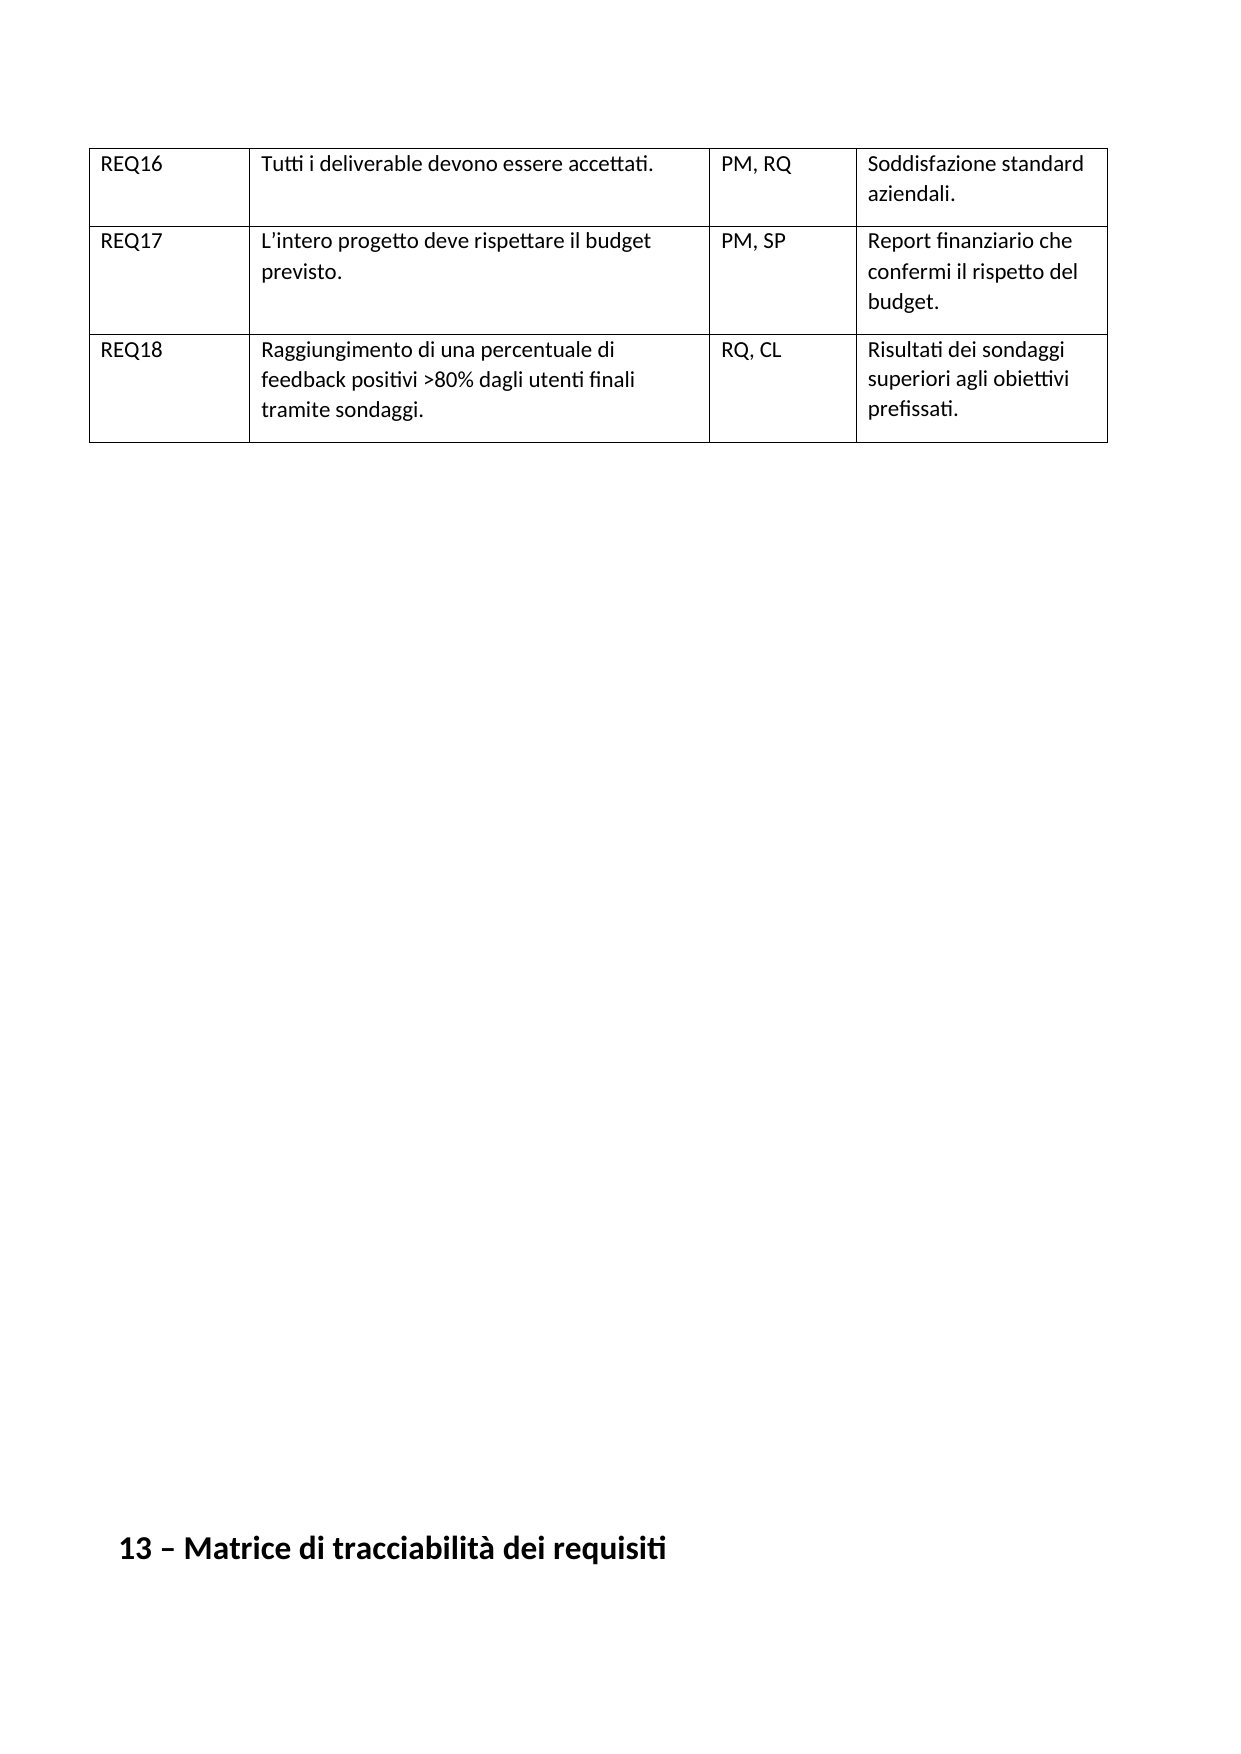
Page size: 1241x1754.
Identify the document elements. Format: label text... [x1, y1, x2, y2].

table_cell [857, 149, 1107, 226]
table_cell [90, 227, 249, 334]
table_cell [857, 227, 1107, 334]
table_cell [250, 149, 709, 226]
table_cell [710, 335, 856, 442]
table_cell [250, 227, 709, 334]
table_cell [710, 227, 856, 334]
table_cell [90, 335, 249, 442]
text 13 – Matrice di tracciabilità dei requisiti [118, 1527, 1122, 1568]
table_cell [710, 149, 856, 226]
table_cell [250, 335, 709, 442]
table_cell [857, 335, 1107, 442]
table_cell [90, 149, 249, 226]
